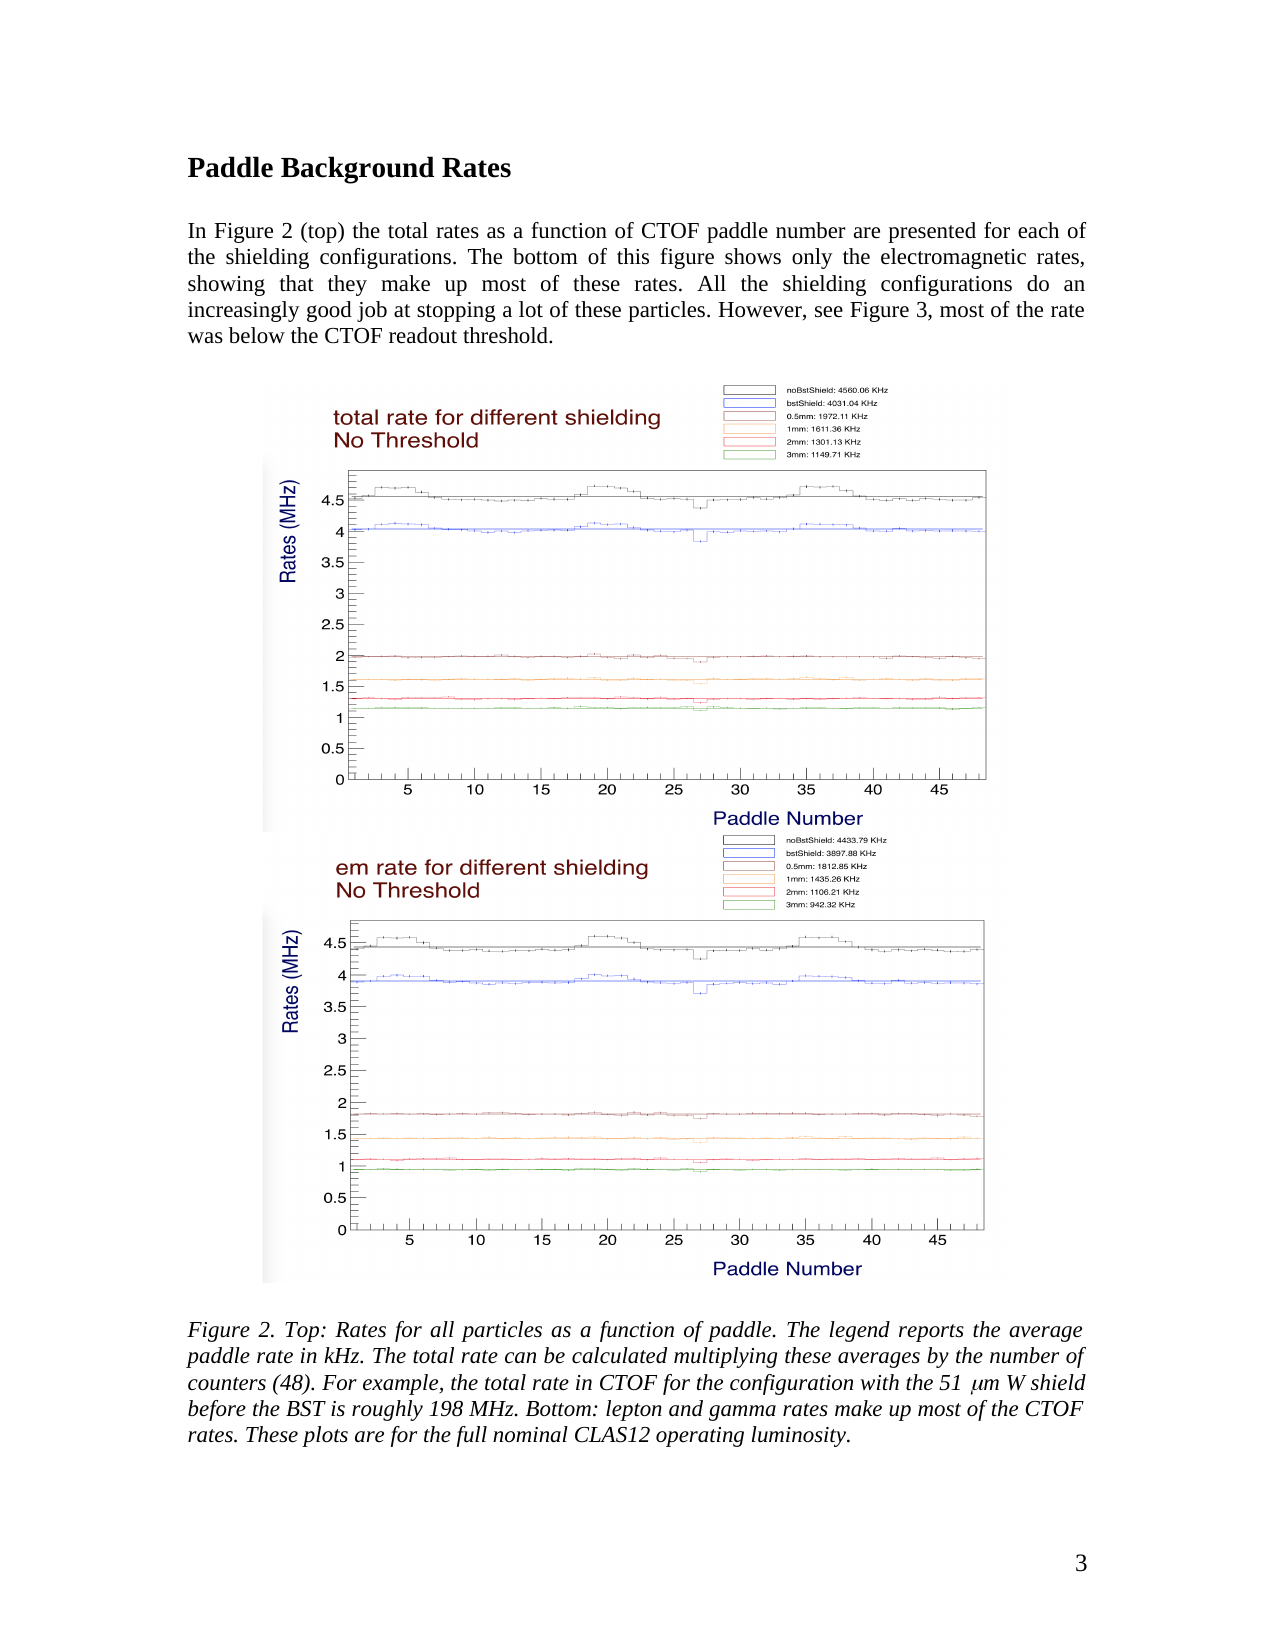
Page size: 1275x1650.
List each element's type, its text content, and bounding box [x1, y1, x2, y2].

text Paddle Background Rates [187, 150, 1087, 183]
picture [262, 382, 1013, 1283]
text In Figure 2 (top) the total rates as a function of CTOF paddle number are presented for each of the shielding configurations. The bottom of this figure shows only the electromagnetic rates, showing that they make up most of these rates. All the shielding configurations do an increasingly good job at stopping a lot of these particles. However, see Figure 3, most of the rate was below the CTOF readout threshold. [187, 217, 1087, 349]
text Figure 2. Top: Rates for all particles as a function of paddle. The legend reports the average paddle rate in kHz. The total rate can be calculated multiplying these averages by the number of counters (48). For example, the total rate in CTOF for the configuration with the 51 m W shield before the BST is roughly 198 MHz. Bottom: lepton and gamma rates make up most of the CTOF rates. These plots are for the full nominal CLAS12 operating luminosity. [187, 1316, 1087, 1448]
